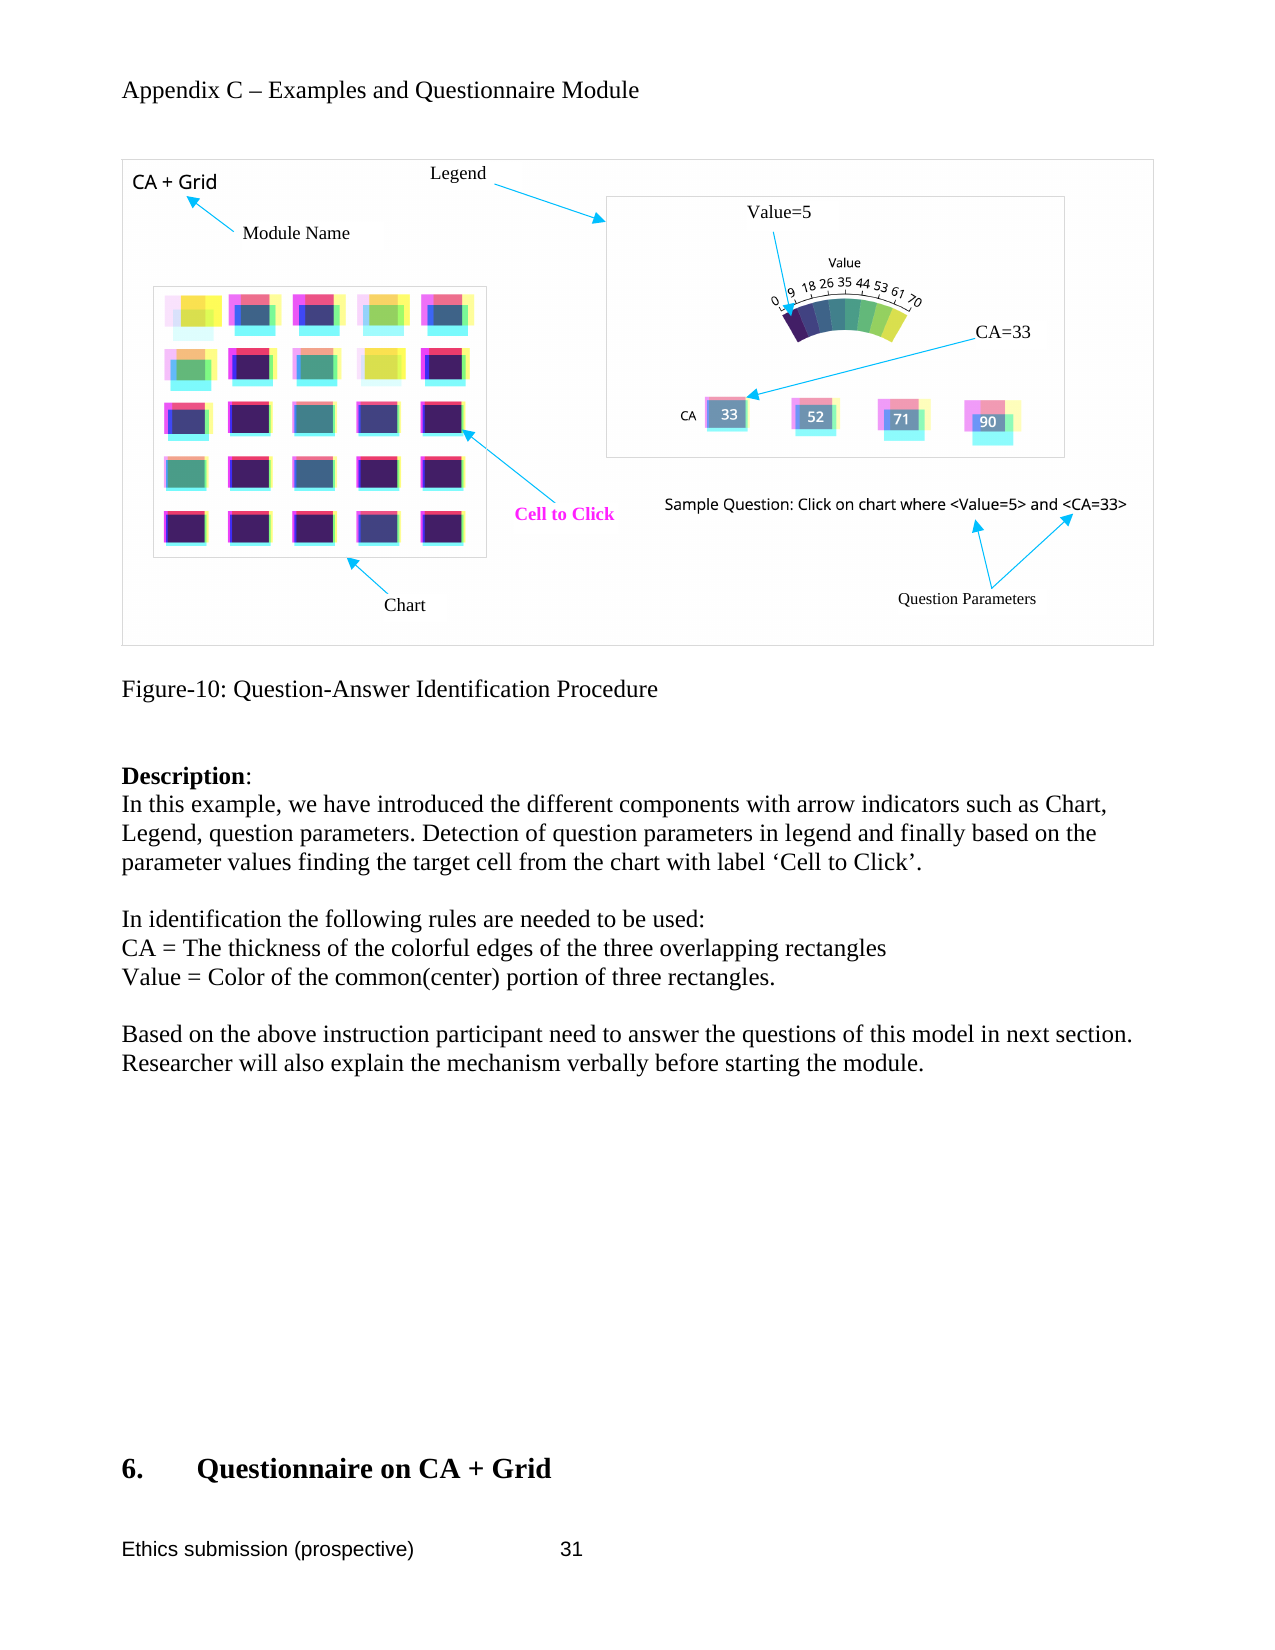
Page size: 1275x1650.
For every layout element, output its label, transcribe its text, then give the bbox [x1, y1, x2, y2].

text In this example, we have introduced the different components with arrow indicators such as Chart, Legend, question parameters. Detection of question parameters in legend and finally based on the parameter values finding the target cell from the chart with label ‘Cell to Click’. [121, 789, 1153, 876]
text Description: [121, 761, 1153, 789]
text 6. Questionnaire on CA + Grid [121, 1451, 1153, 1484]
text Based on the above instruction participant need to answer the questions of this model in next section. Researcher will also explain the mechanism verbally before starting the module. [121, 1019, 1153, 1077]
text Figure-10: Question-Answer Identification Procedure [121, 674, 1153, 703]
text Value = Color of the common(center) portion of three rectangles. [121, 962, 1153, 991]
text CA = The thickness of the colorful edges of the three overlapping rectangles [121, 933, 1153, 962]
picture [123, 160, 1153, 645]
text In identification the following rules are needed to be used: [121, 904, 1153, 933]
